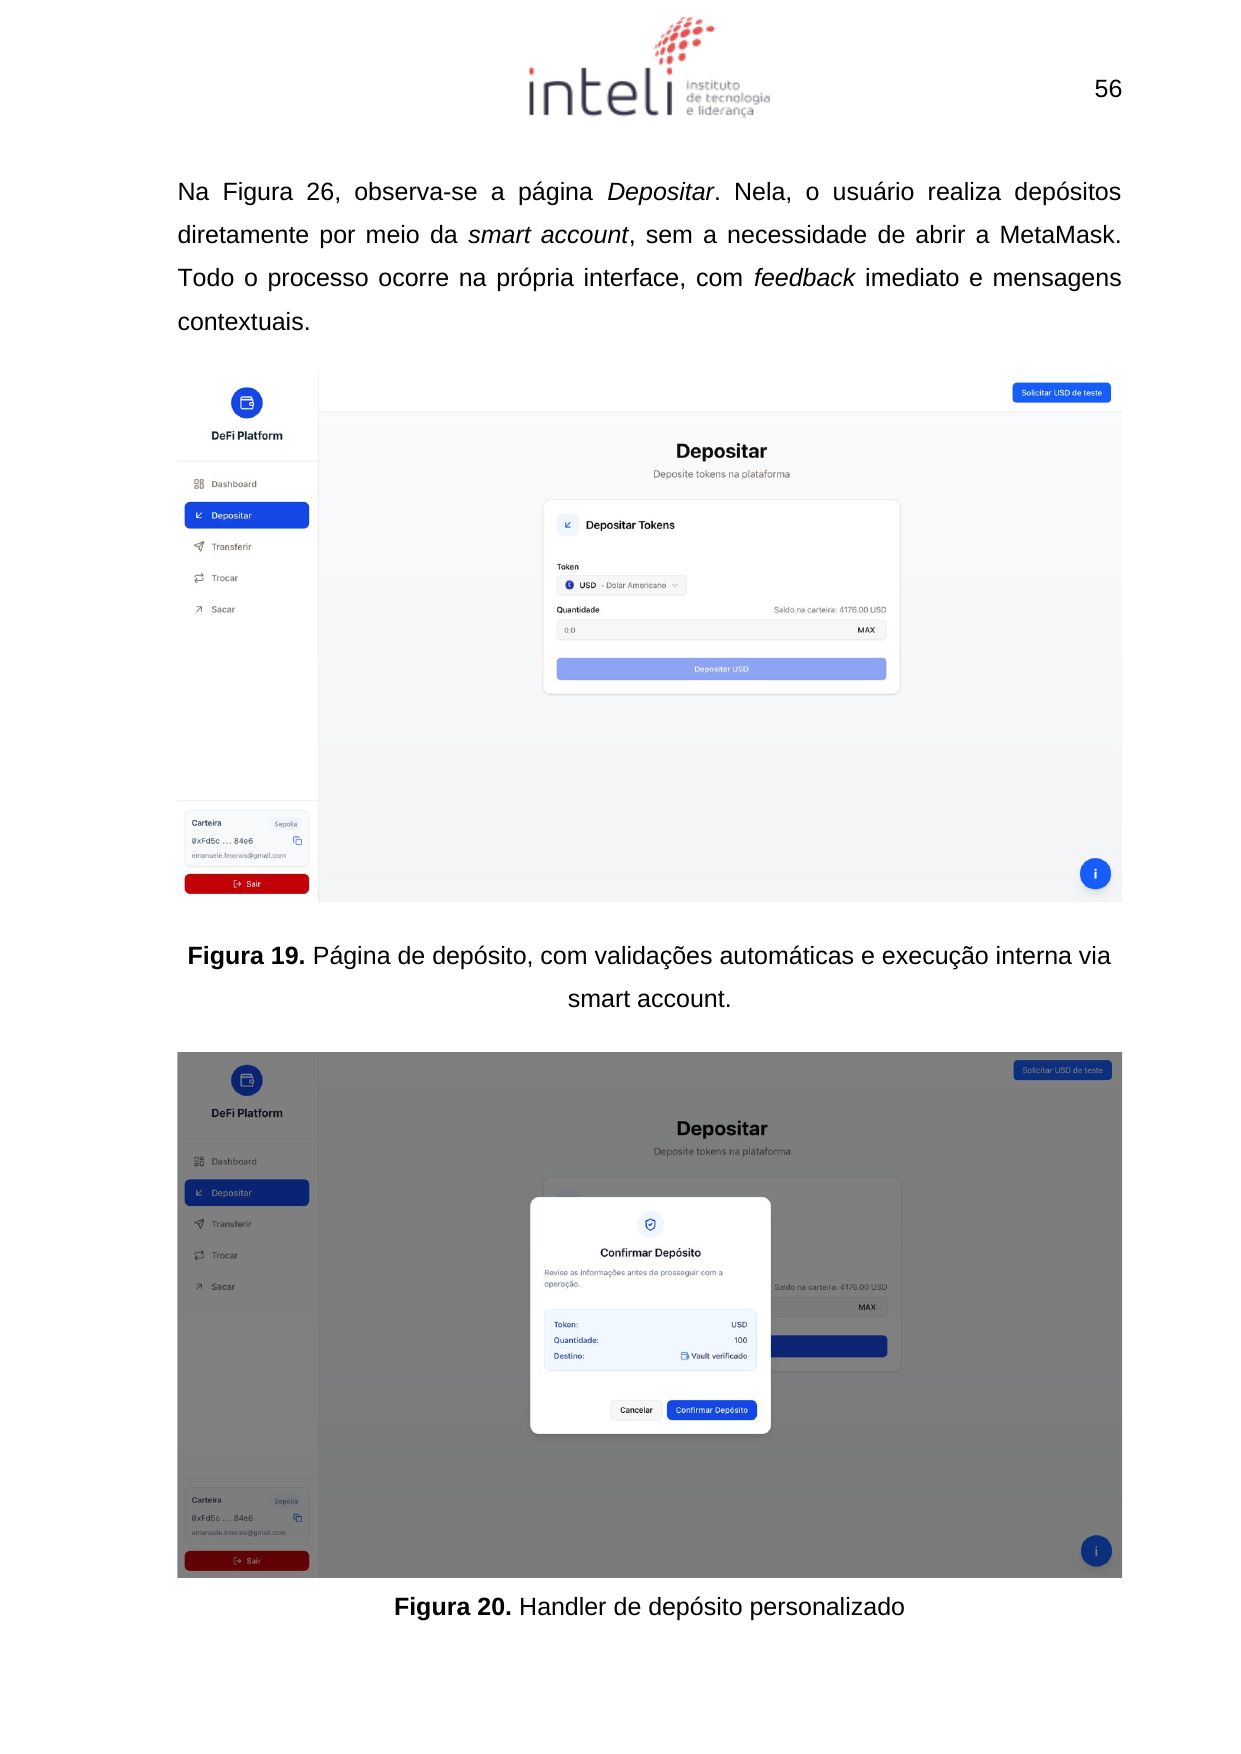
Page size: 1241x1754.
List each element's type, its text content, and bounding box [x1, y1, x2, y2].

picture [177, 1052, 1123, 1578]
picture [529, 17, 770, 118]
picture [177, 374, 1122, 902]
text Figura 20. Handler de depósito personalizado [177, 1578, 1122, 1621]
text Na Figura 26, observa-se a página Depositar. Nela, o usuário realiza depósitos diretamente por meio da smart account, sem a necessidade de abrir a MetaMask. Todo o processo ocorre na própria interface, com feedback imediato e mensagens contextuais. [177, 177, 1122, 335]
text Figura 19. Página de depósito, com validações automáticas e execução interna via smart account. [177, 941, 1122, 1013]
